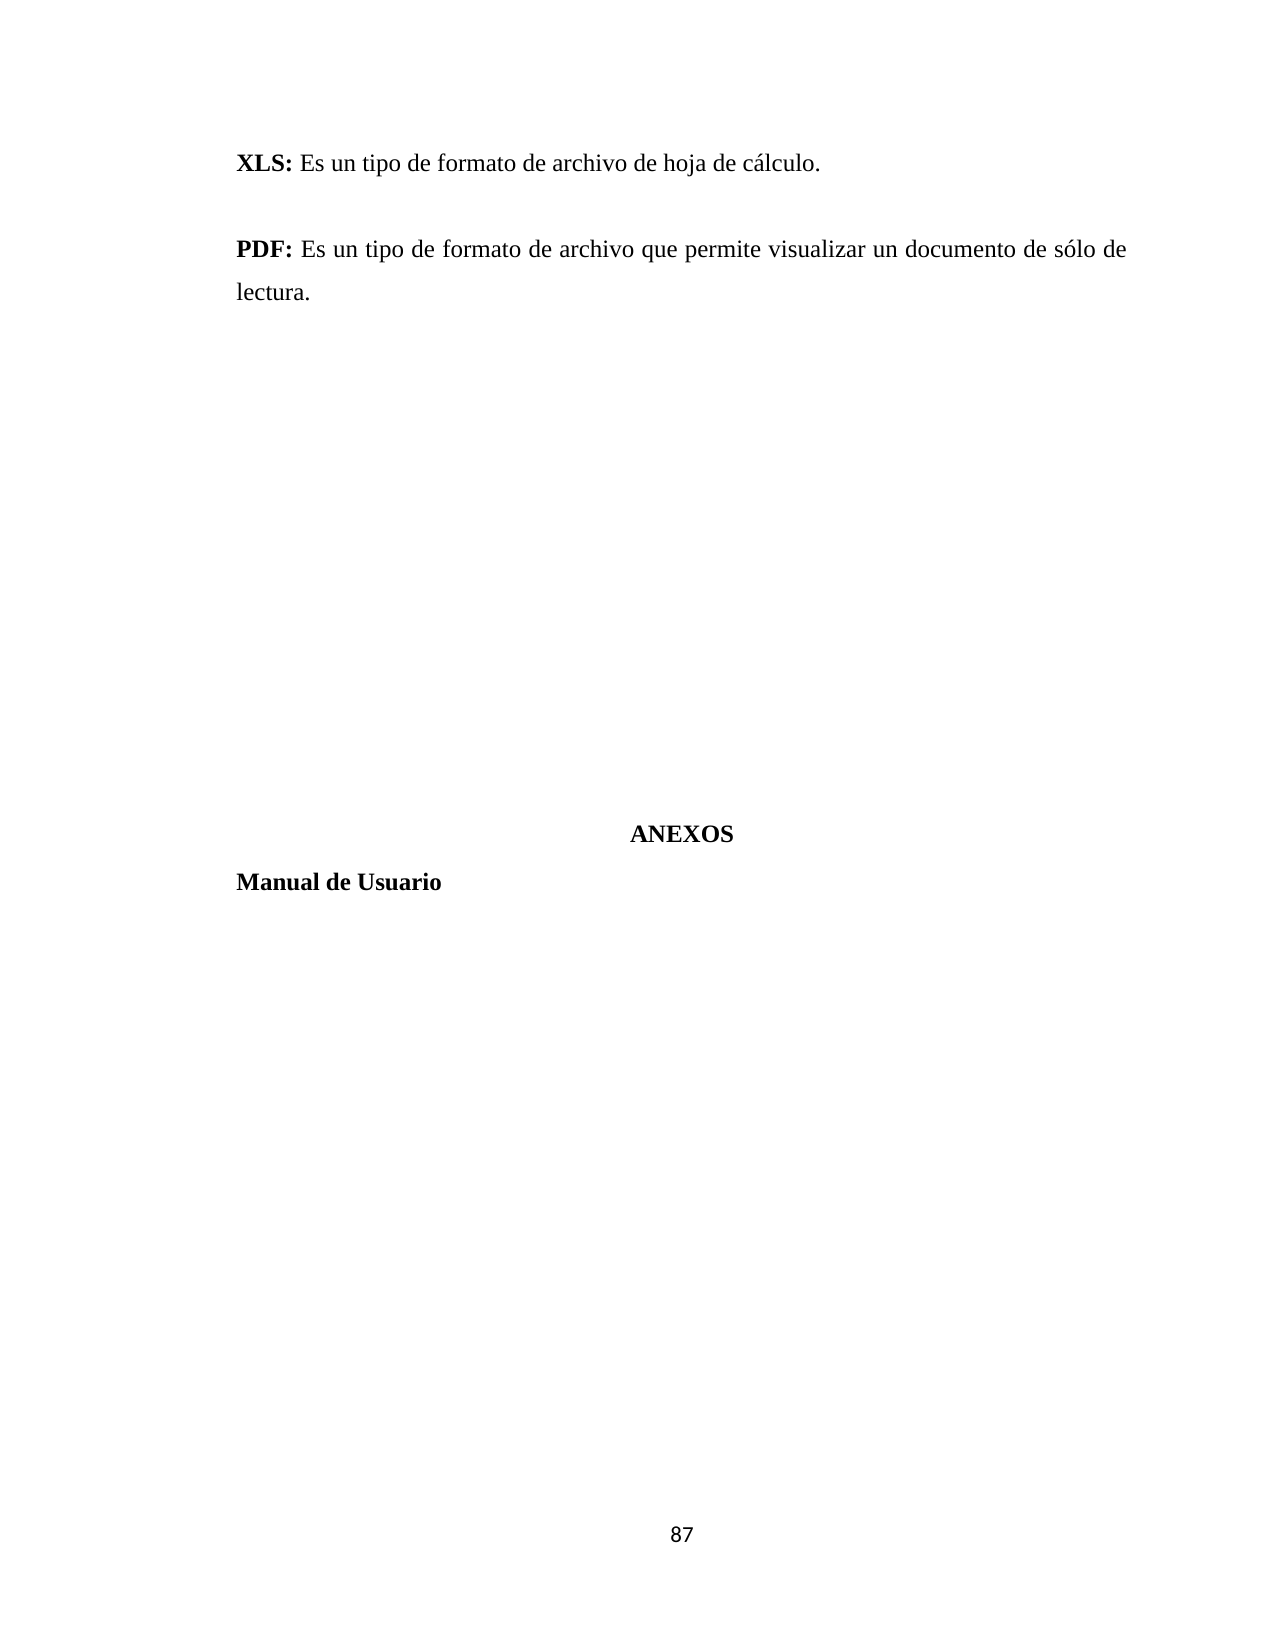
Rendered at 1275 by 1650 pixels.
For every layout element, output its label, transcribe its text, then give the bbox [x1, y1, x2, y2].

subtitle ANEXOS [236, 819, 1127, 848]
subtitle Manual de Usuario [236, 867, 1127, 896]
text PDF: Es un tipo de formato de archivo que permite visualizar un documento de sólo de lectura. [236, 234, 1127, 306]
text XLS: Es un tipo de formato de archivo de hoja de cálculo. [236, 148, 1127, 176]
